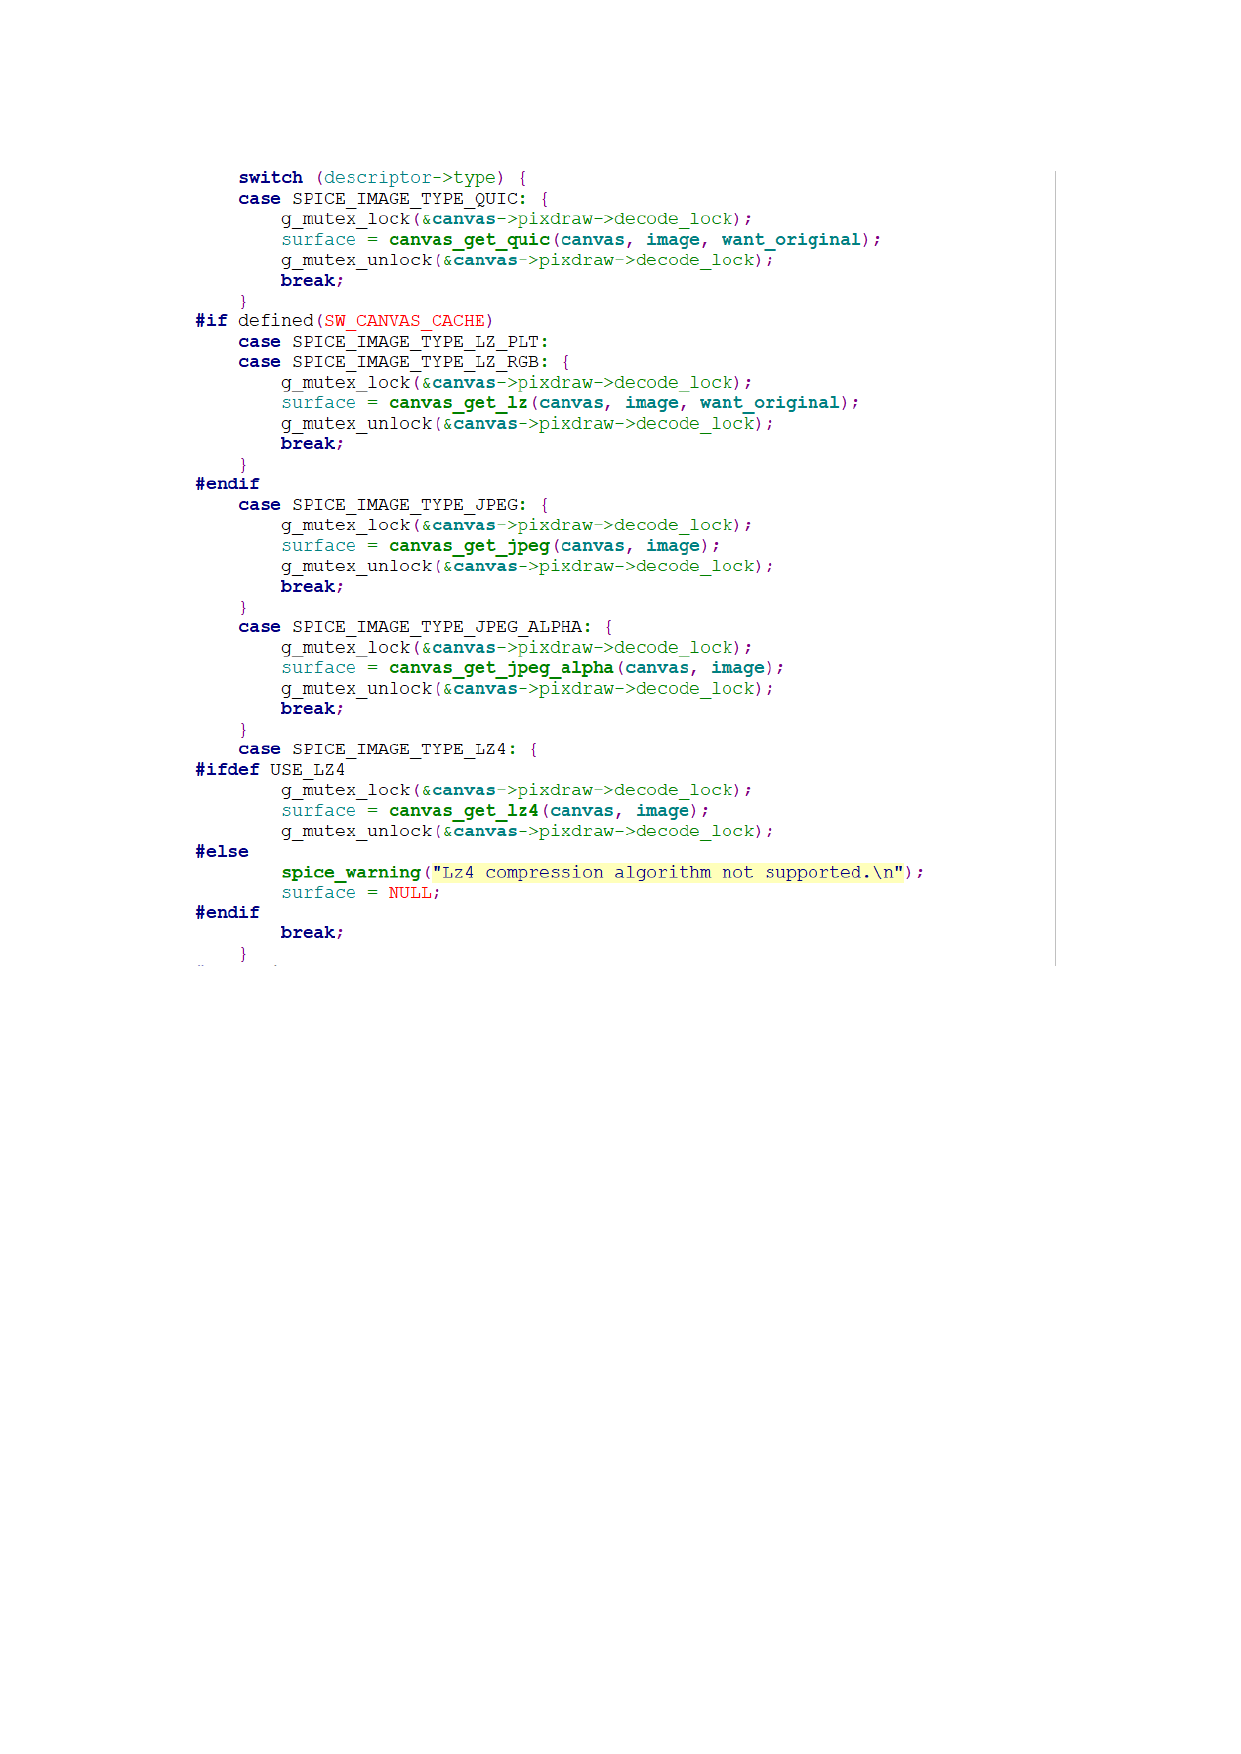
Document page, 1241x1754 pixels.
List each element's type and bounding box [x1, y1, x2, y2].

picture [187, 171, 1104, 966]
